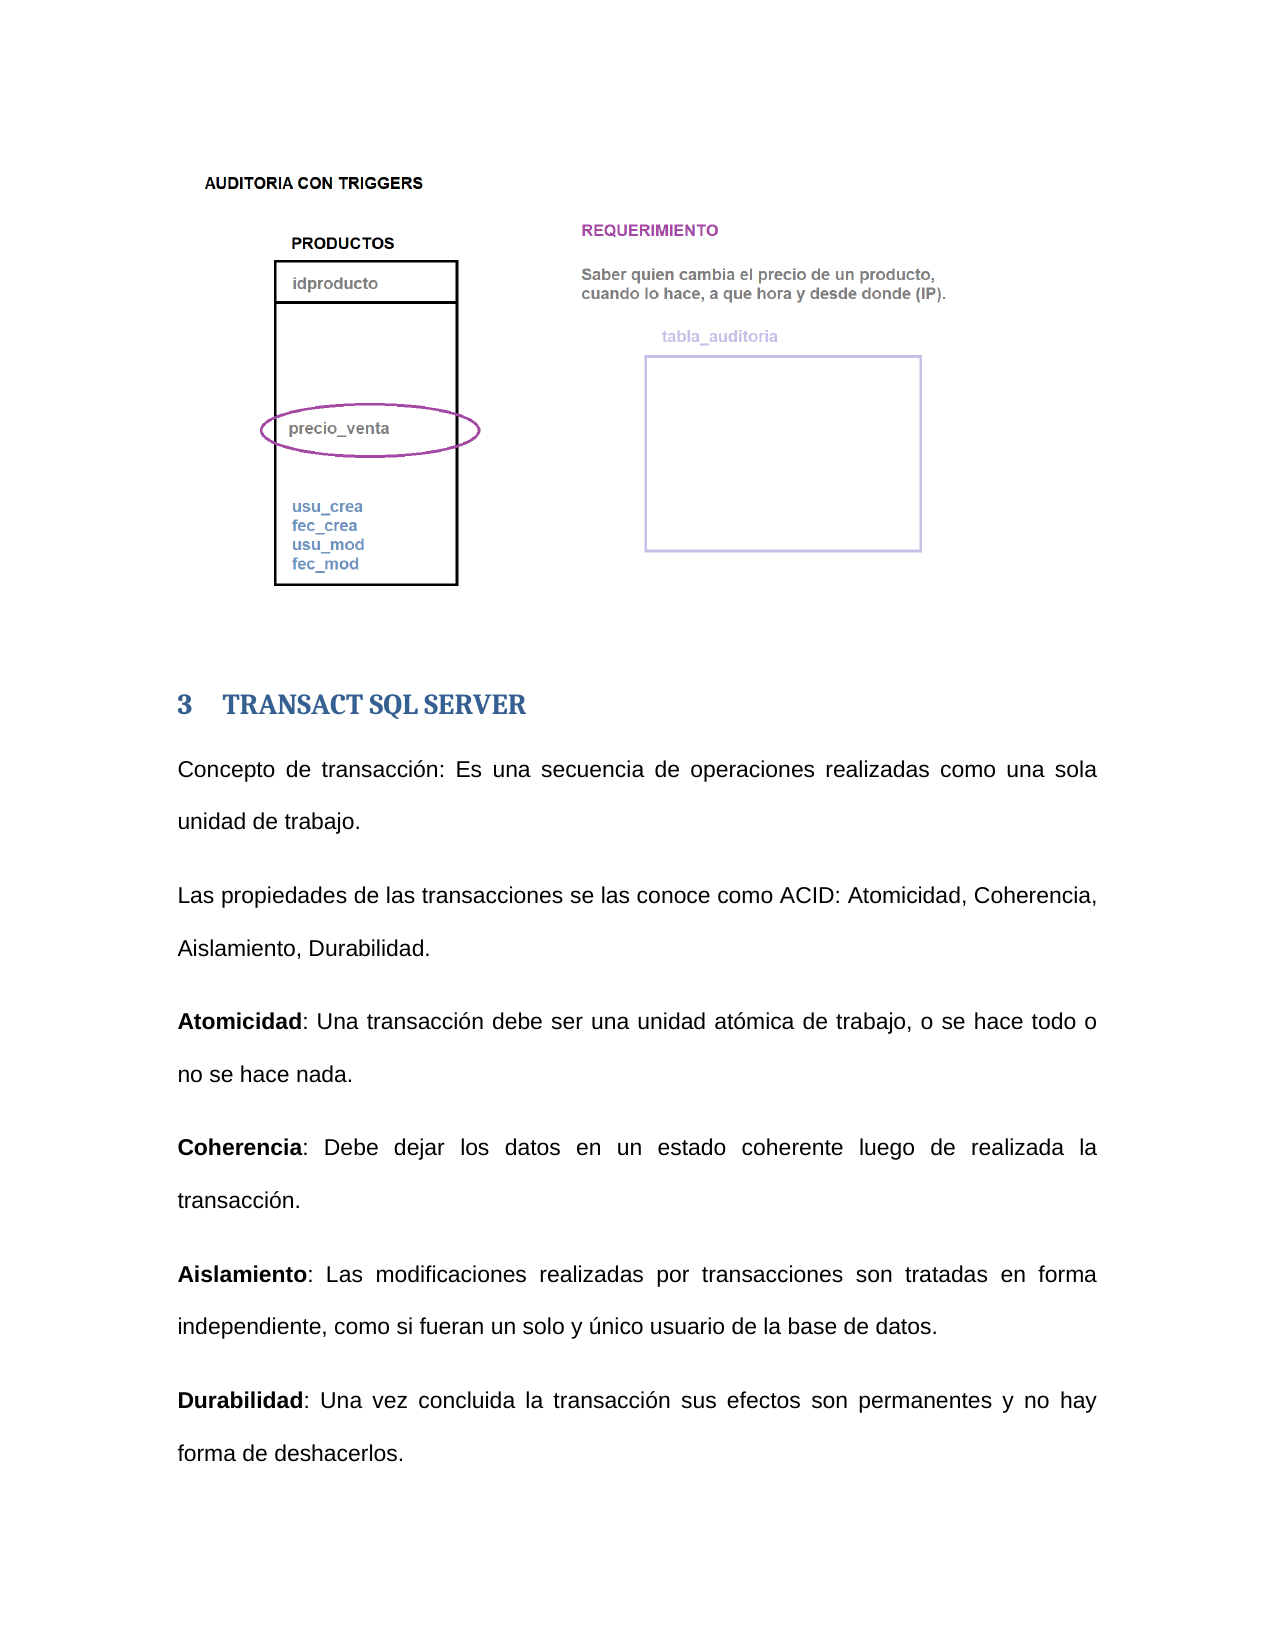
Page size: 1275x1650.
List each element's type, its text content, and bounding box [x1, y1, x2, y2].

text Concepto de transacción: Es una secuencia de operaciones realizadas como una sola unidad de trabajo. [177, 756, 1098, 835]
subtitle TRANSACT SQL SERVER [177, 688, 1098, 722]
text Coherencia: Debe dejar los datos en un estado coherente luego de realizada la transacción. [177, 1134, 1098, 1213]
text Las propiedades de las transacciones se las conoce como ACID: Atomicidad, Coherencia, Aislamiento, Durabilidad. [177, 882, 1098, 961]
text Durabilidad: Una vez concluida la transacción sus efectos son permanentes y no hay forma de deshacerlos. [177, 1387, 1098, 1466]
text Atomicidad: Una transacción debe ser una unidad atómica de trabajo, o se hace todo o no se hace nada. [177, 1008, 1098, 1087]
picture [177, 147, 1170, 613]
text Aislamiento: Las modificaciones realizadas por transacciones son tratadas en forma independiente, como si fueran un solo y único usuario de la base de datos. [177, 1261, 1098, 1340]
